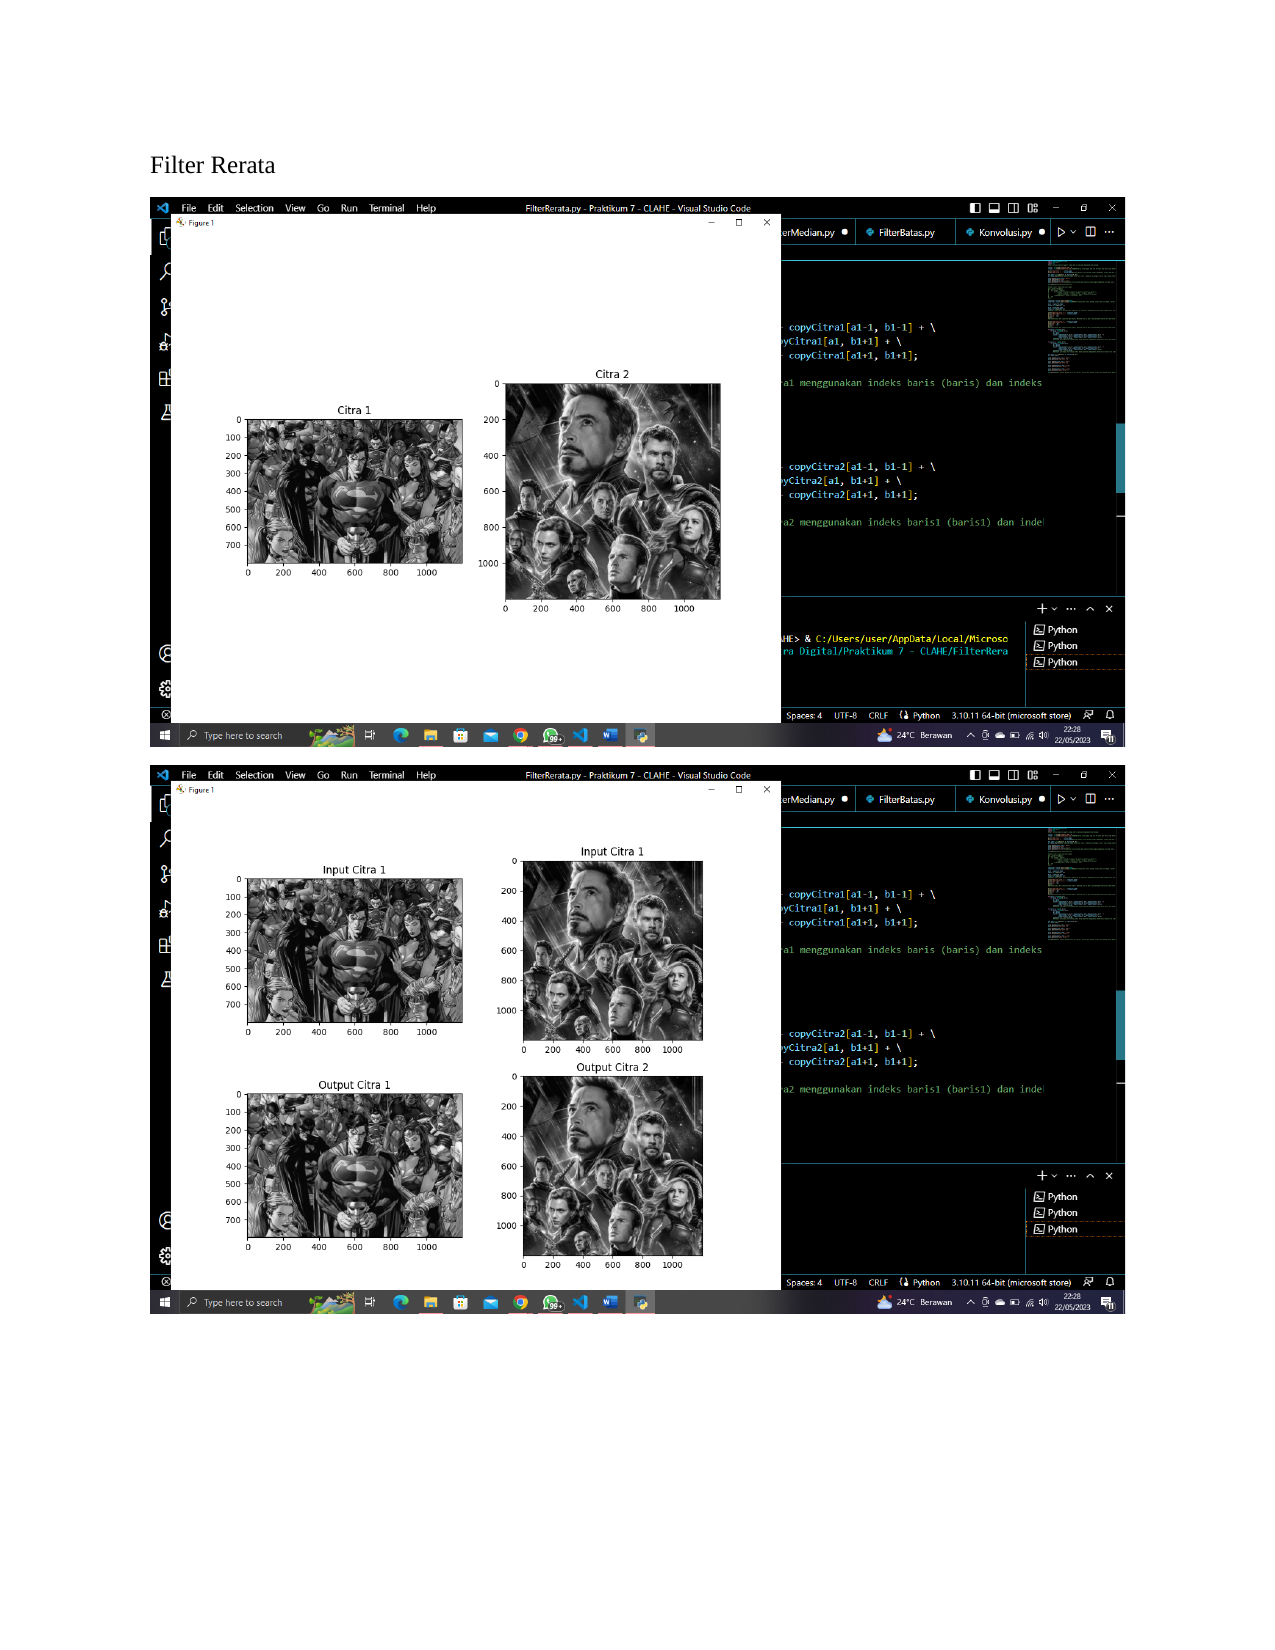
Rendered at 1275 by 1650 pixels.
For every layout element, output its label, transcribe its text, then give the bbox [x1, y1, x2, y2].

picture [150, 197, 1125, 747]
picture [150, 765, 1125, 1314]
text Filter Rerata [150, 150, 1125, 179]
